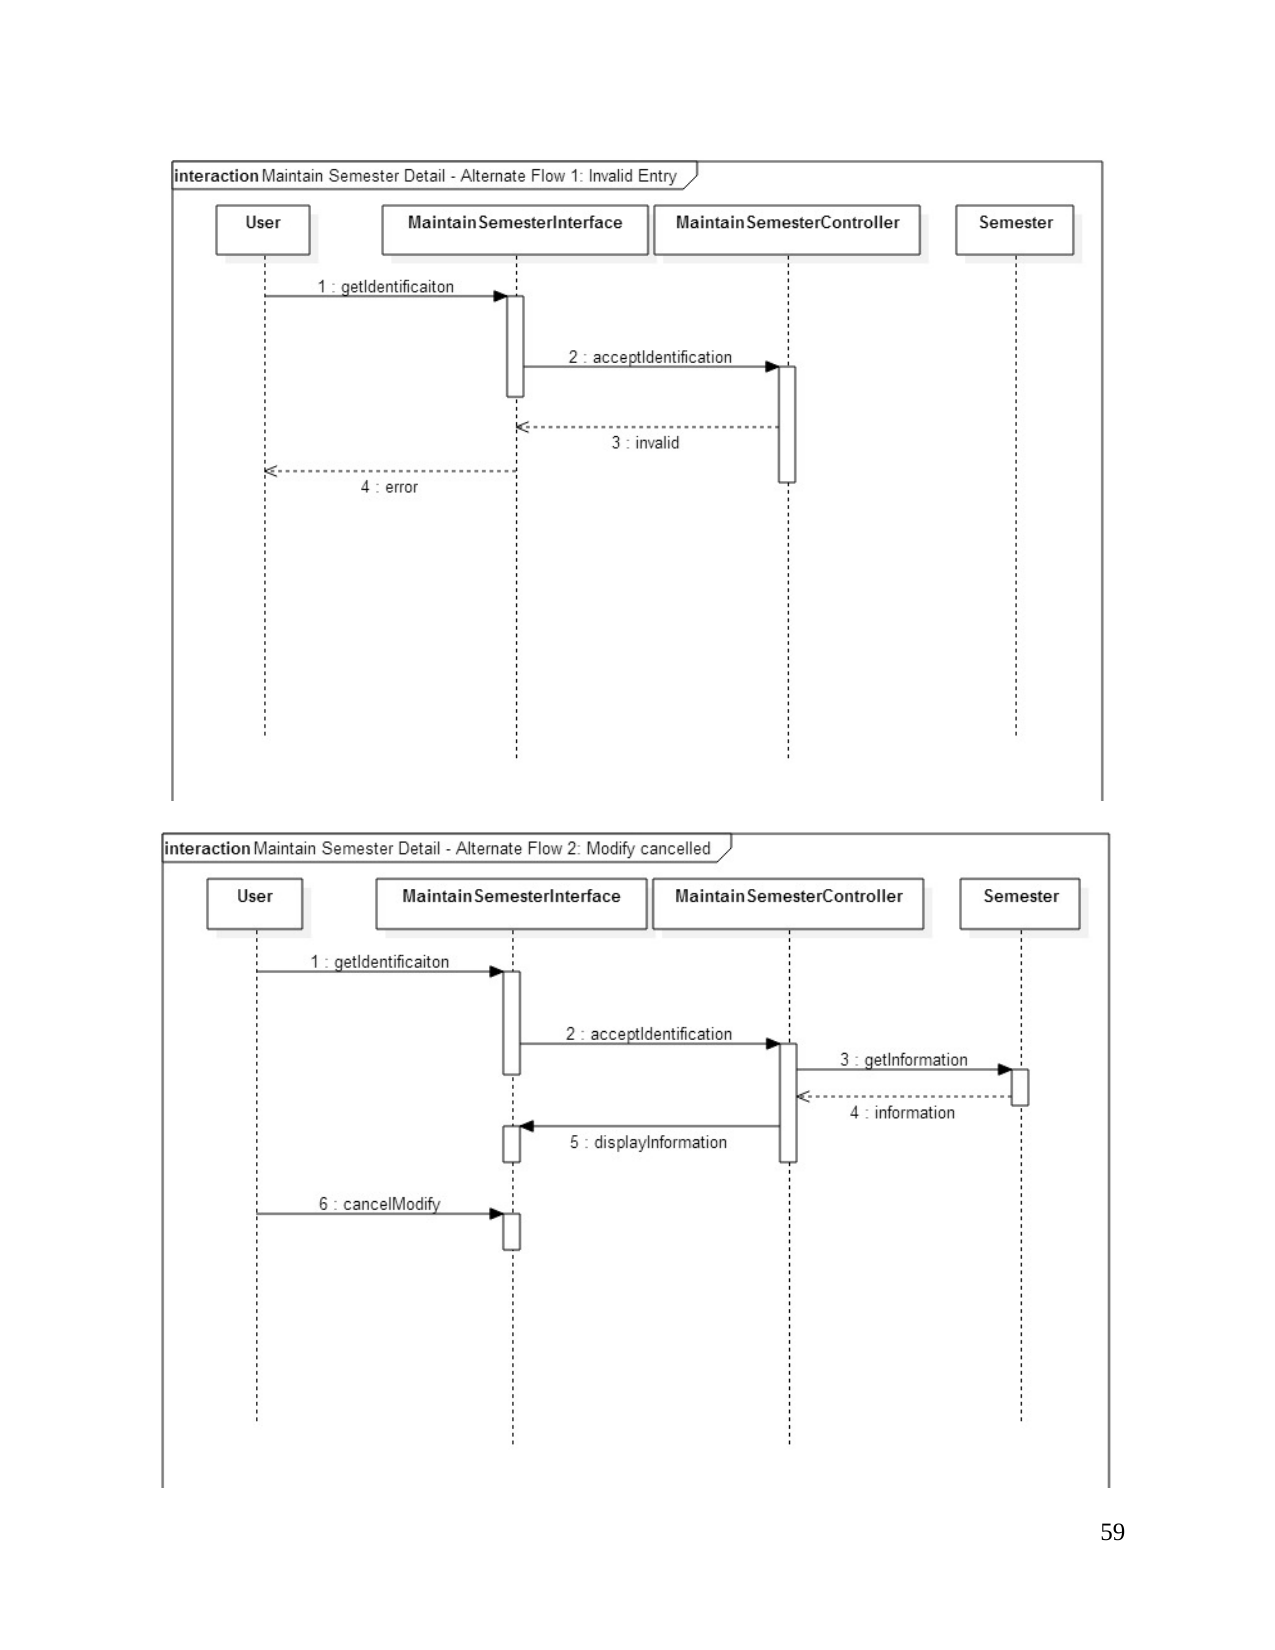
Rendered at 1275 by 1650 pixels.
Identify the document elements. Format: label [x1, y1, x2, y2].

picture [160, 150, 1115, 801]
picture [150, 821, 1122, 1488]
